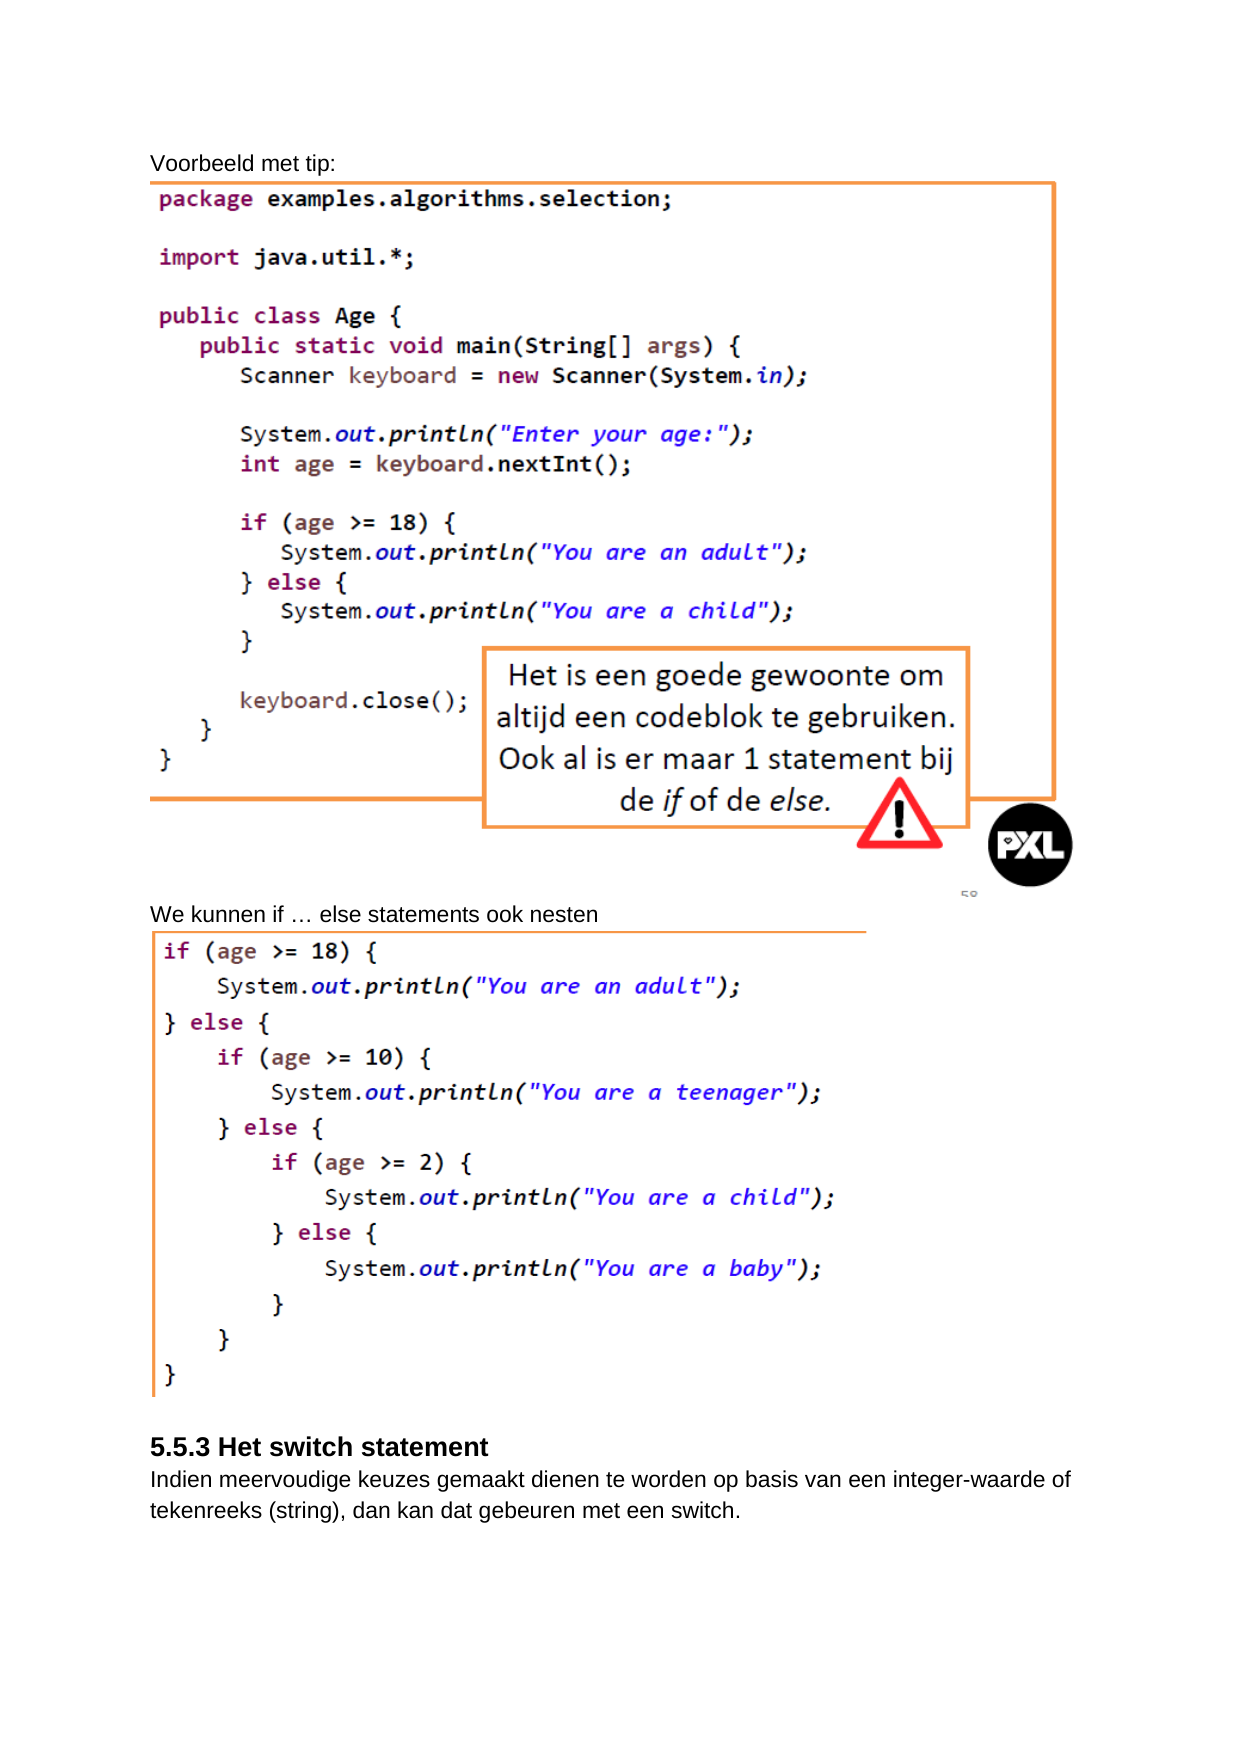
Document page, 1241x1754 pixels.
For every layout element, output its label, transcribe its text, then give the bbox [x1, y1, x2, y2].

text Indien meervoudige keuzes gemaakt dienen te worden op basis van een integer-waarde of tekenreeks (string), dan kan dat gebeuren met een switch. [150, 1466, 1090, 1523]
text 5.5.3 Het switch statement [150, 1431, 1090, 1462]
text We kunnen if … else statements ook nesten [150, 901, 1090, 927]
picture [150, 180, 1091, 897]
picture [150, 931, 867, 1397]
text Voorbeeld met tip: [150, 150, 1090, 176]
